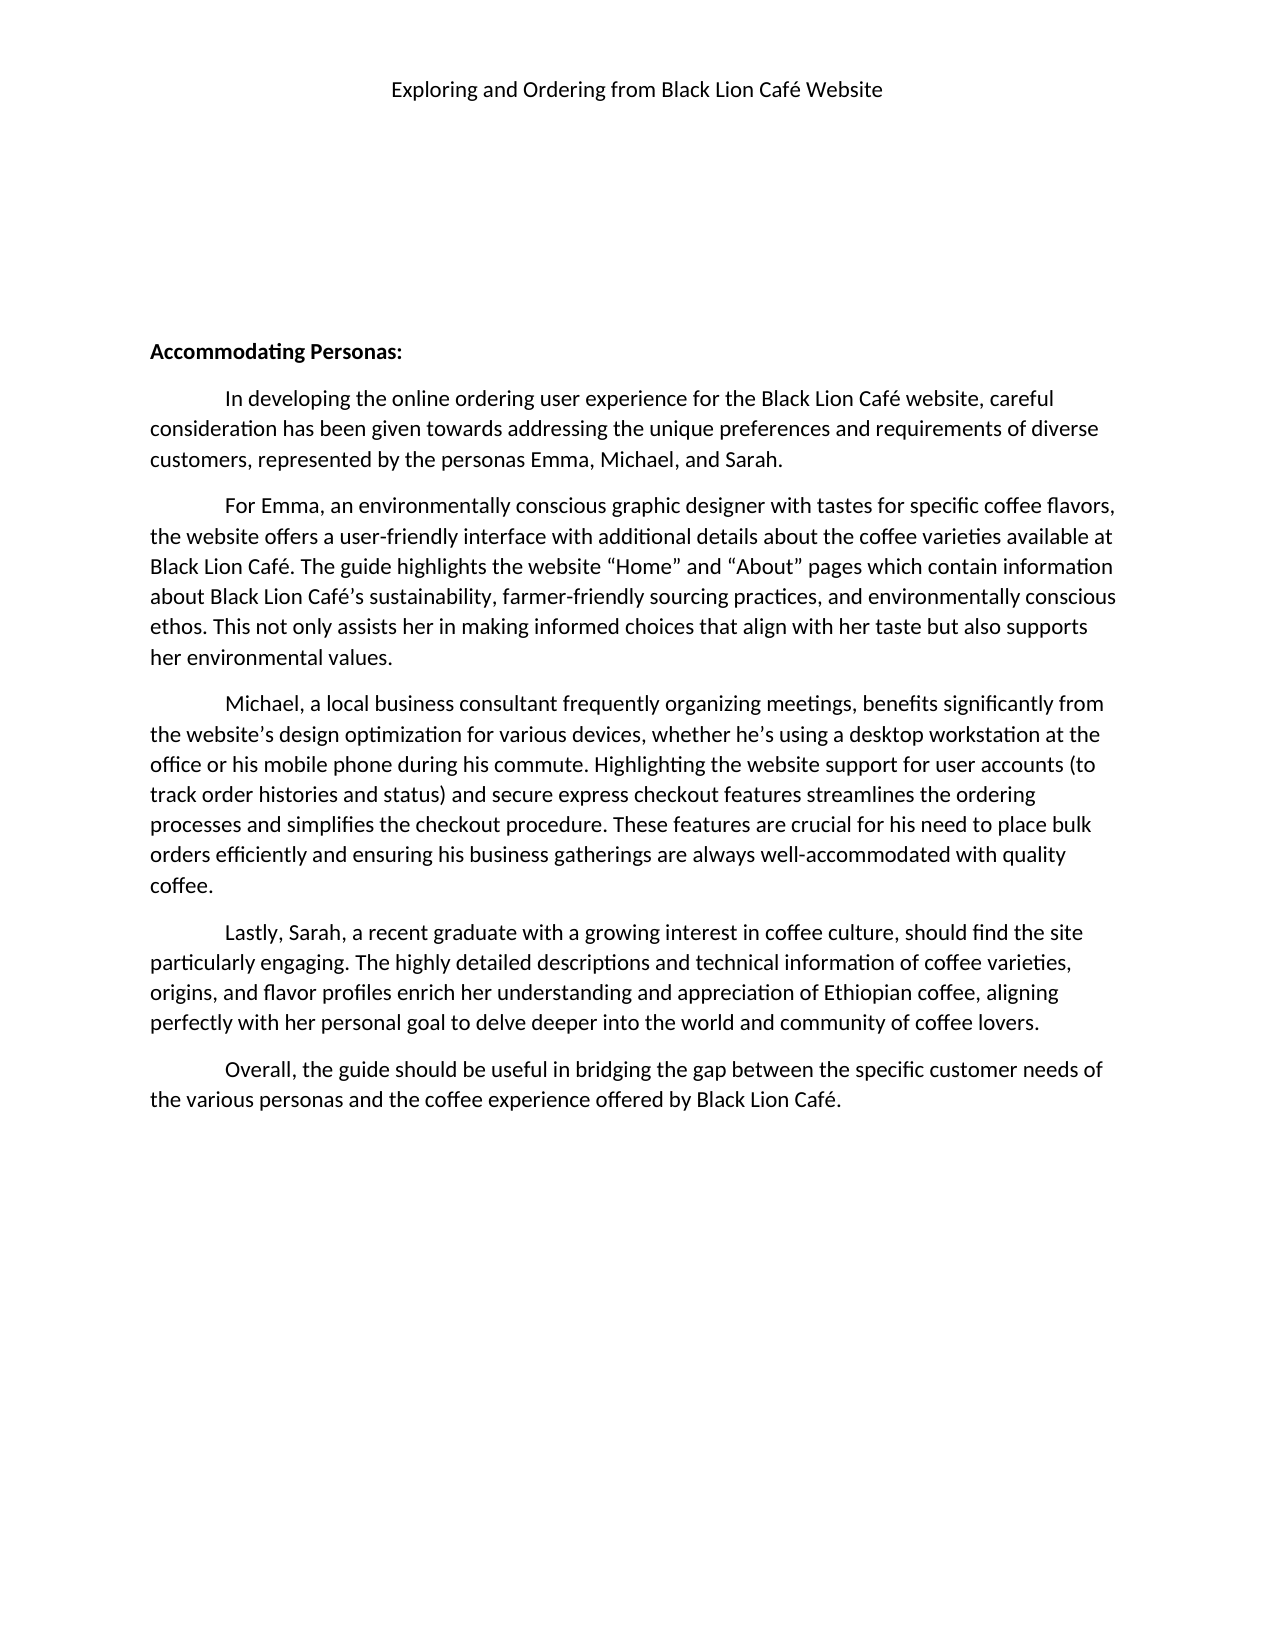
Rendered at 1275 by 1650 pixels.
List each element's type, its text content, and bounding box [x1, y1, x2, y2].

text Lastly, Sarah, a recent graduate with a growing interest in coffee culture, should find the site particularly engaging. The highly detailed descriptions and technical information of coffee varieties, origins, and flavor profiles enrich her understanding and appreciation of Ethiopian coffee, aligning perfectly with her personal goal to delve deeper into the world and community of coffee lovers. [150, 918, 1125, 1036]
text Michael, a local business consultant frequently organizing meetings, benefits significantly from the website’s design optimization for various devices, whether he’s using a desktop workstation at the office or his mobile phone during his commute. Highlighting the website support for user accounts (to track order histories and status) and secure express checkout features streamlines the ordering processes and simplifies the checkout procedure. These features are crucial for his need to place bulk orders efficiently and ensuring his business gatherings are always well-accommodated with quality coffee. [150, 689, 1125, 899]
text Overall, the guide should be useful in bridging the gap between the specific customer needs of the various personas and the coffee experience offered by Black Lion Café. [150, 1055, 1125, 1113]
text Accommodating Personas: [150, 337, 1125, 366]
text In developing the online ordering user experience for the Black Lion Café website, careful consideration has been given towards addressing the unique preferences and requirements of diverse customers, represented by the personas Emma, Michael, and Sarah. [150, 384, 1125, 473]
text For Emma, an environmentally conscious graphic designer with tastes for specific coffee flavors, the website offers a user-friendly interface with additional details about the coffee varieties available at Black Lion Café. The guide highlights the website “Home” and “About” pages which contain information about Black Lion Café’s sustainability, farmer-friendly sourcing practices, and environmentally conscious ethos. This not only assists her in making informed choices that align with her taste but also supports her environmental values. [150, 492, 1125, 671]
